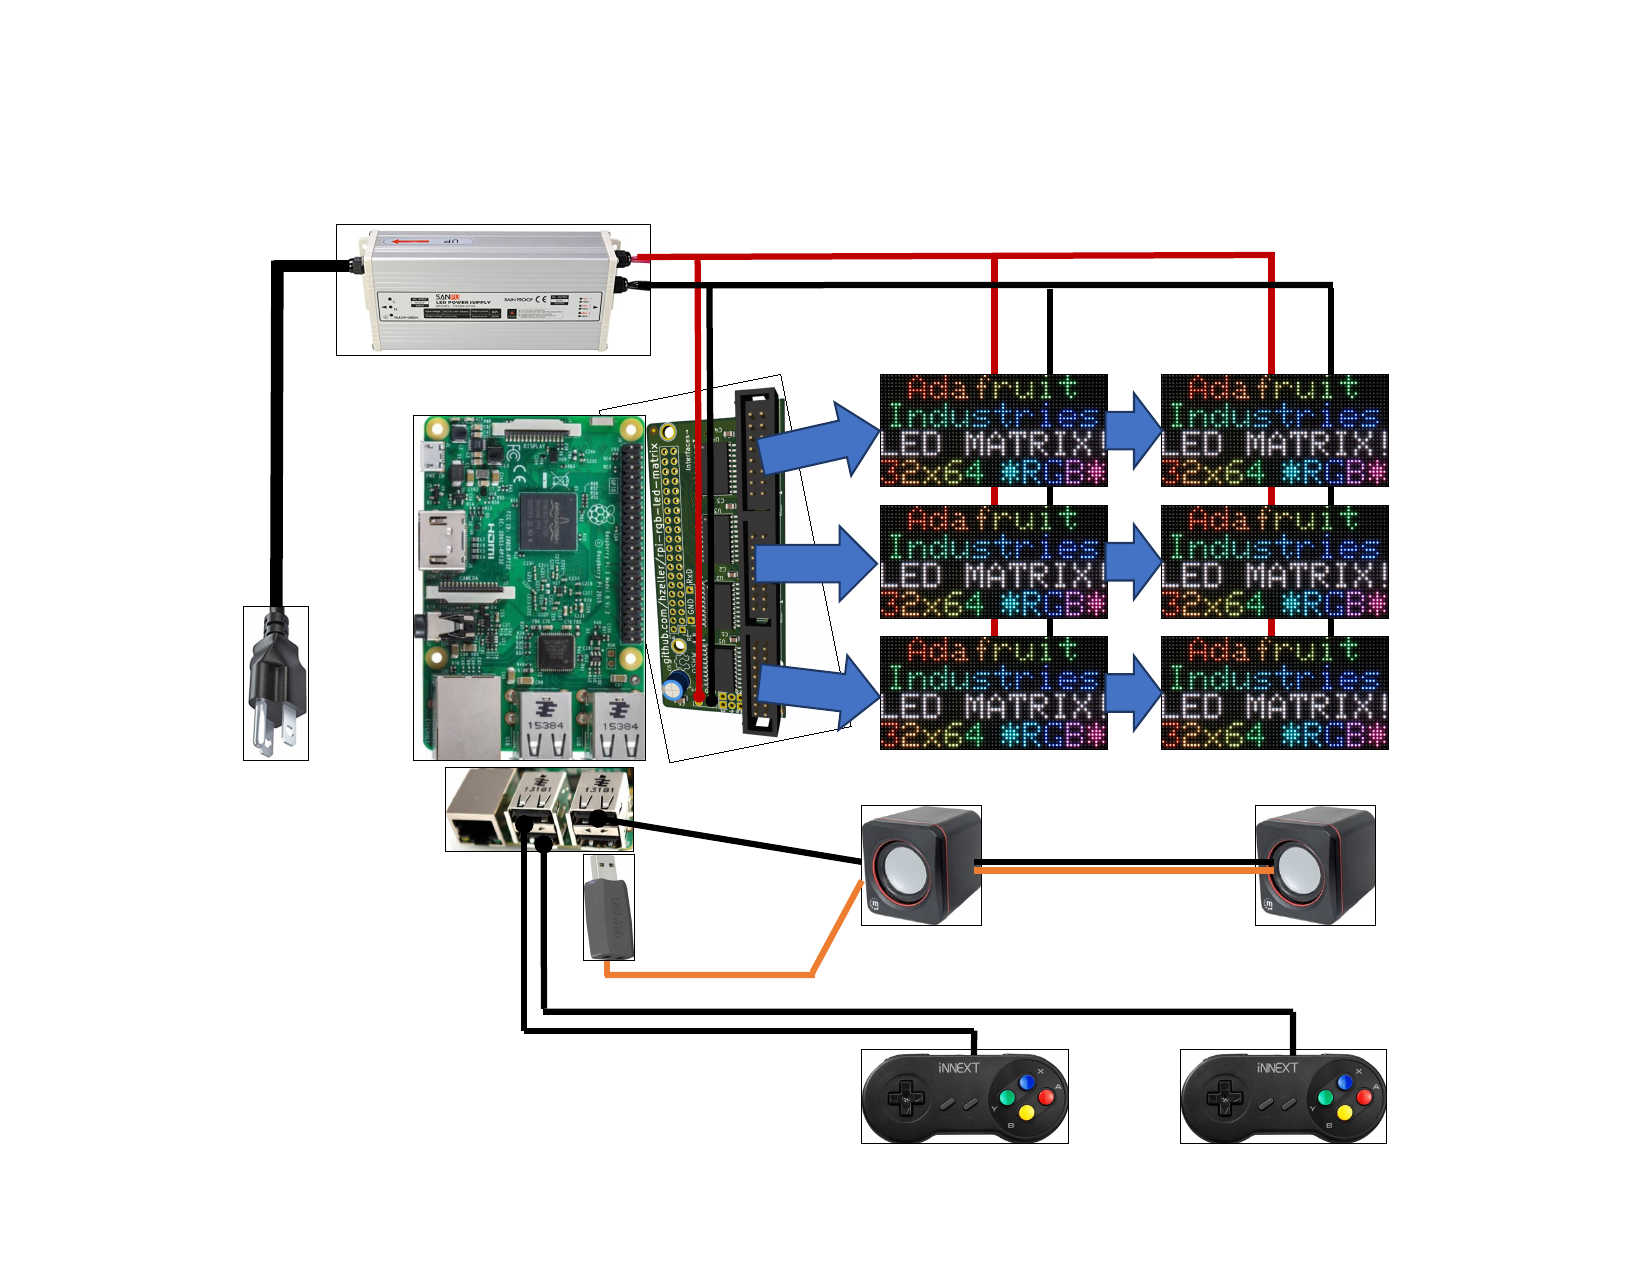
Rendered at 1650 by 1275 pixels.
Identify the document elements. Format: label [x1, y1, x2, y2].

picture [1162, 375, 1388, 486]
picture [881, 506, 1107, 618]
picture [600, 375, 840, 762]
picture [1162, 637, 1388, 749]
picture [1256, 806, 1375, 925]
picture [862, 1050, 1068, 1143]
picture [446, 768, 633, 851]
picture [414, 416, 645, 760]
picture [862, 806, 981, 925]
picture [1181, 1050, 1386, 1143]
picture [702, 390, 708, 697]
picture [1162, 506, 1388, 618]
picture [881, 375, 1107, 486]
picture [584, 855, 634, 960]
picture [881, 637, 1107, 749]
picture [337, 225, 650, 355]
picture [244, 607, 308, 760]
